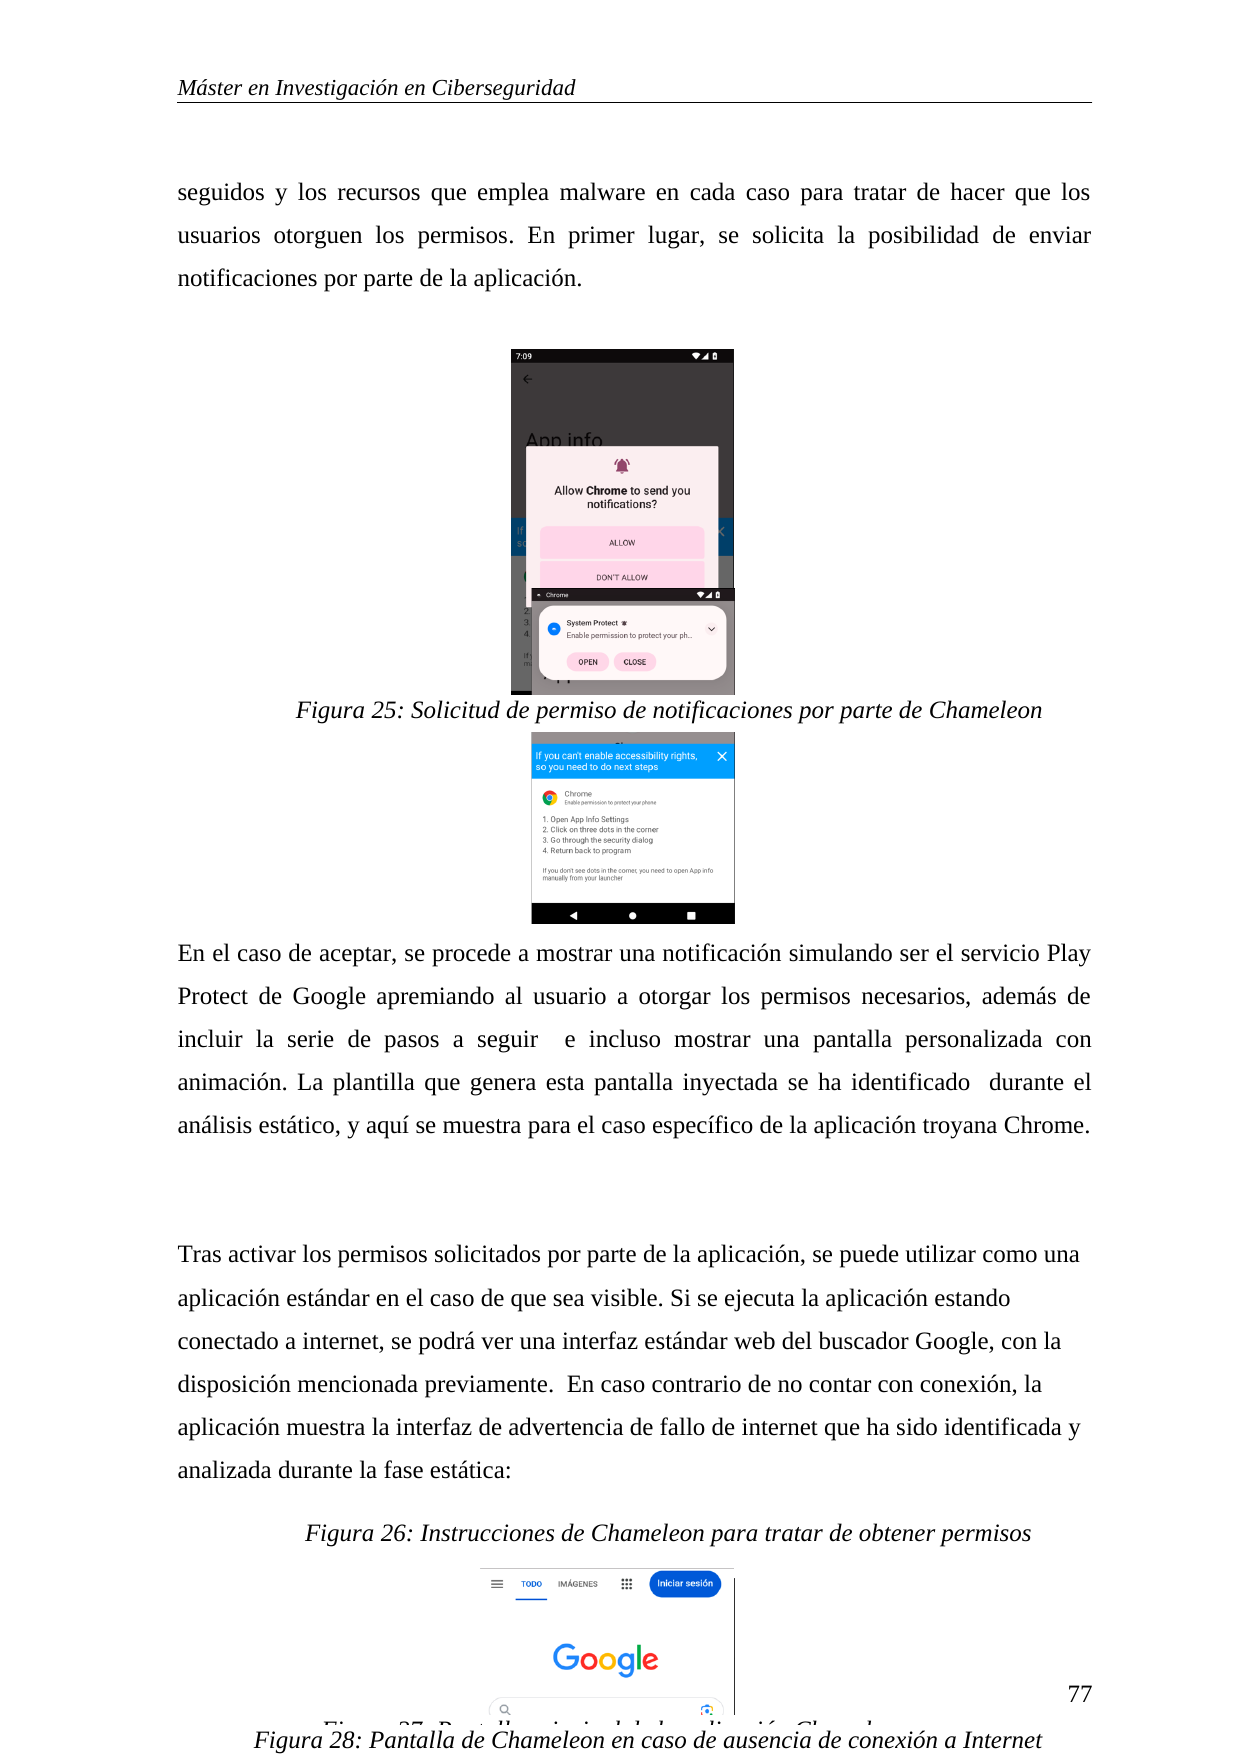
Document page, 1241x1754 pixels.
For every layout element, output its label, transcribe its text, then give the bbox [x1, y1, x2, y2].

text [177, 177, 1092, 292]
text En el caso de aceptar, se procede a mostrar una notificación simulando ser el servicio Play Protect de Google apremiando al usuario a otorgar los permisos necesarios, además de incluir la serie de pasos a seguir e incluso mostrar una pantalla personalizada con animación. La plantilla que genera esta pantalla inyectada se ha identificado durante el análisis estático, y aquí se muestra para el caso específico de la aplicación troyana Chrome. [177, 350, 1092, 1139]
picture [511, 349, 735, 695]
picture [476, 1568, 735, 1715]
picture [528, 732, 735, 924]
